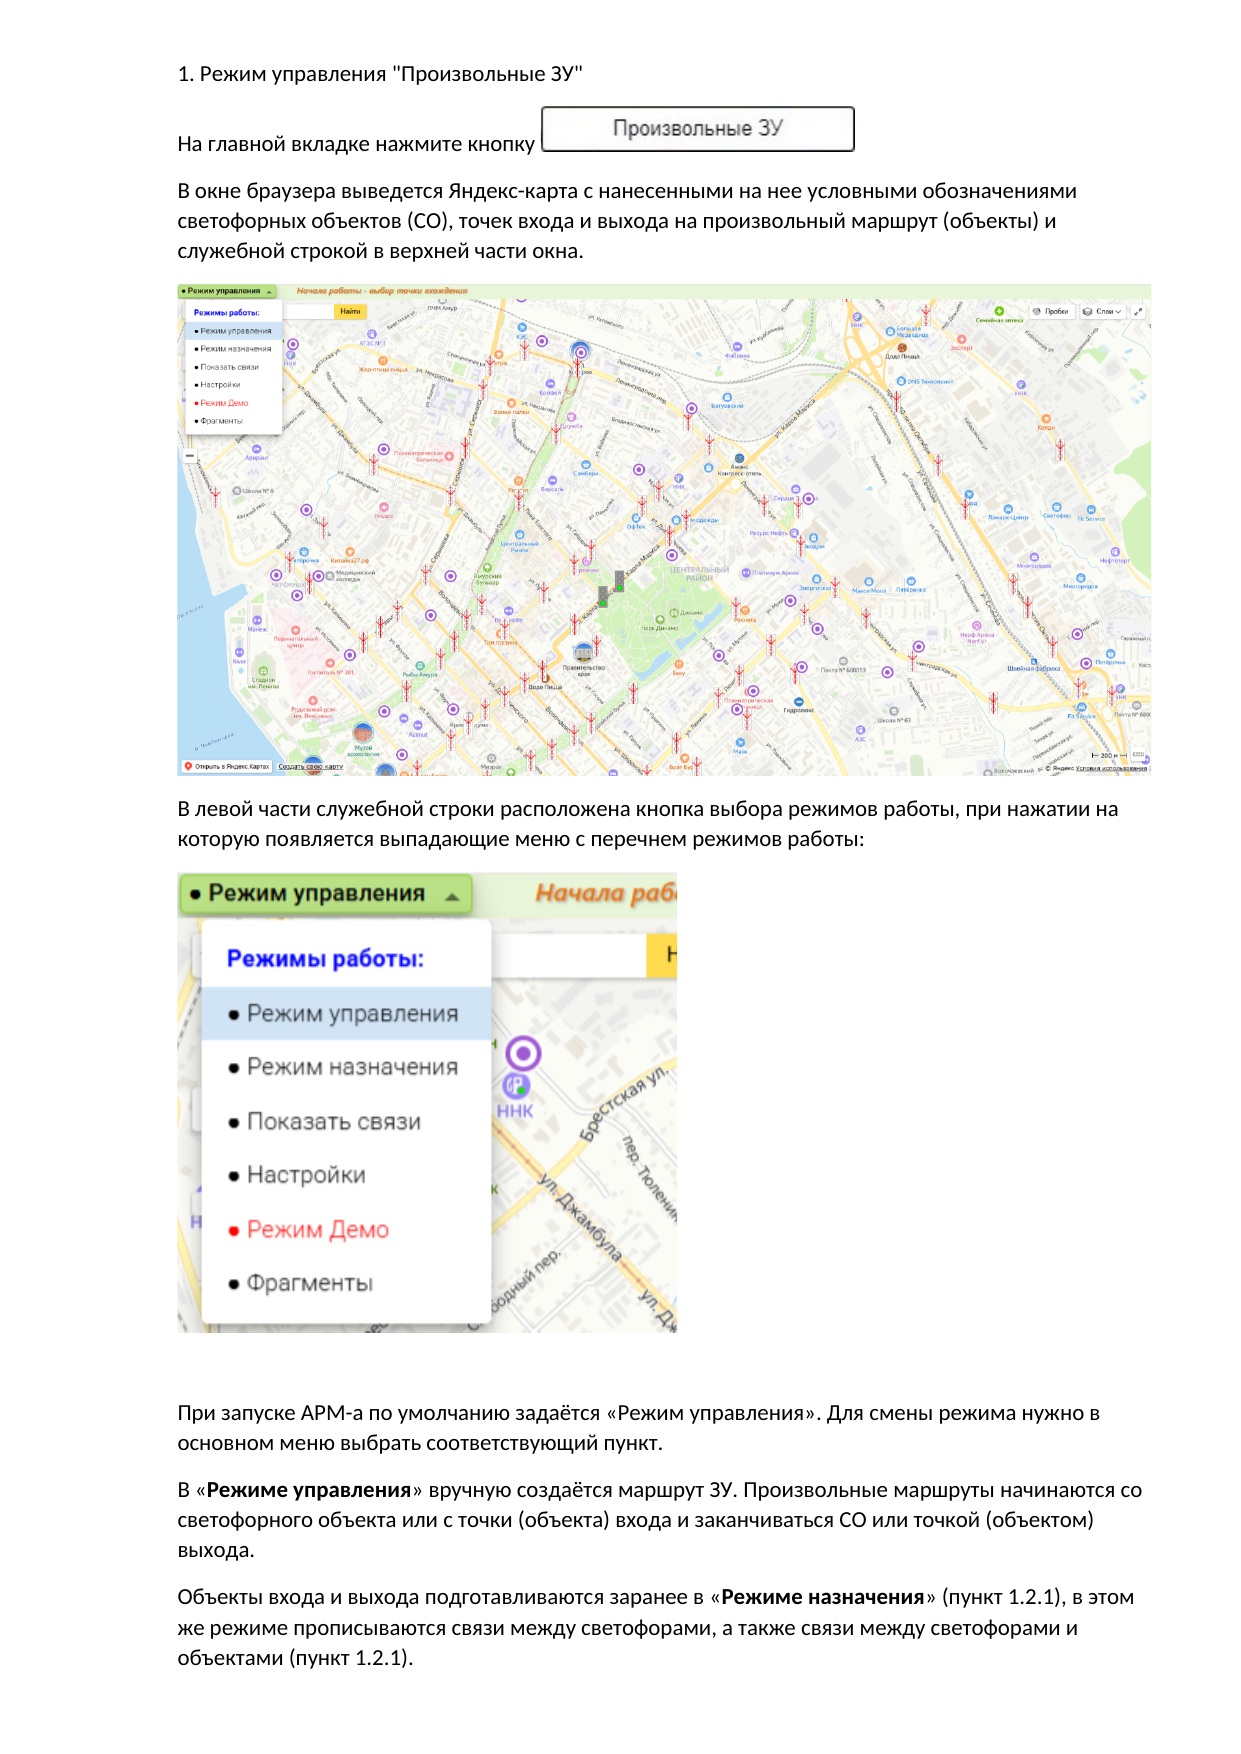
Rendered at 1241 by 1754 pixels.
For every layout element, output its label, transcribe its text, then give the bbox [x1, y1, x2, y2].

picture [540, 106, 855, 152]
text В «Режиме управления» вручную создаётся маршрут ЗУ. Произвольные маршруты начинаются со светофорного объекта или с точки (объекта) входа и заканчиваться СО или точкой (объектом) выхода. [177, 1475, 1152, 1564]
text 1. Режим управления "Произвольные ЗУ" [177, 59, 1152, 87]
text В окне браузера выведется Яндекс-карта с нанесенными на нее условными обозначениями светофорных объектов (СО), точек входа и выхода на произвольный маршрут (объекты) и служебной строкой в верхней части окна. [177, 176, 1152, 264]
picture [177, 283, 1152, 776]
text В левой части служебной строки расположена кнопка выбора режимов работы, при нажатии на которую появляется выпадающие меню с перечнем режимов работы: [177, 794, 1152, 853]
picture [177, 871, 678, 1333]
text При запуске АРМ-а по умолчанию задаётся «Режим управления». Для смены режима нужно в основном меню выбрать соответствующий пункт. [177, 1398, 1152, 1456]
text Объекты входа и выхода подготавливаются заранее в «Режиме назначения» (пункт 1.2.1), в этом же режиме прописываются связи между светофорами, а также связи между светофорами и объектами (пункт 1.2.1). [177, 1582, 1152, 1671]
